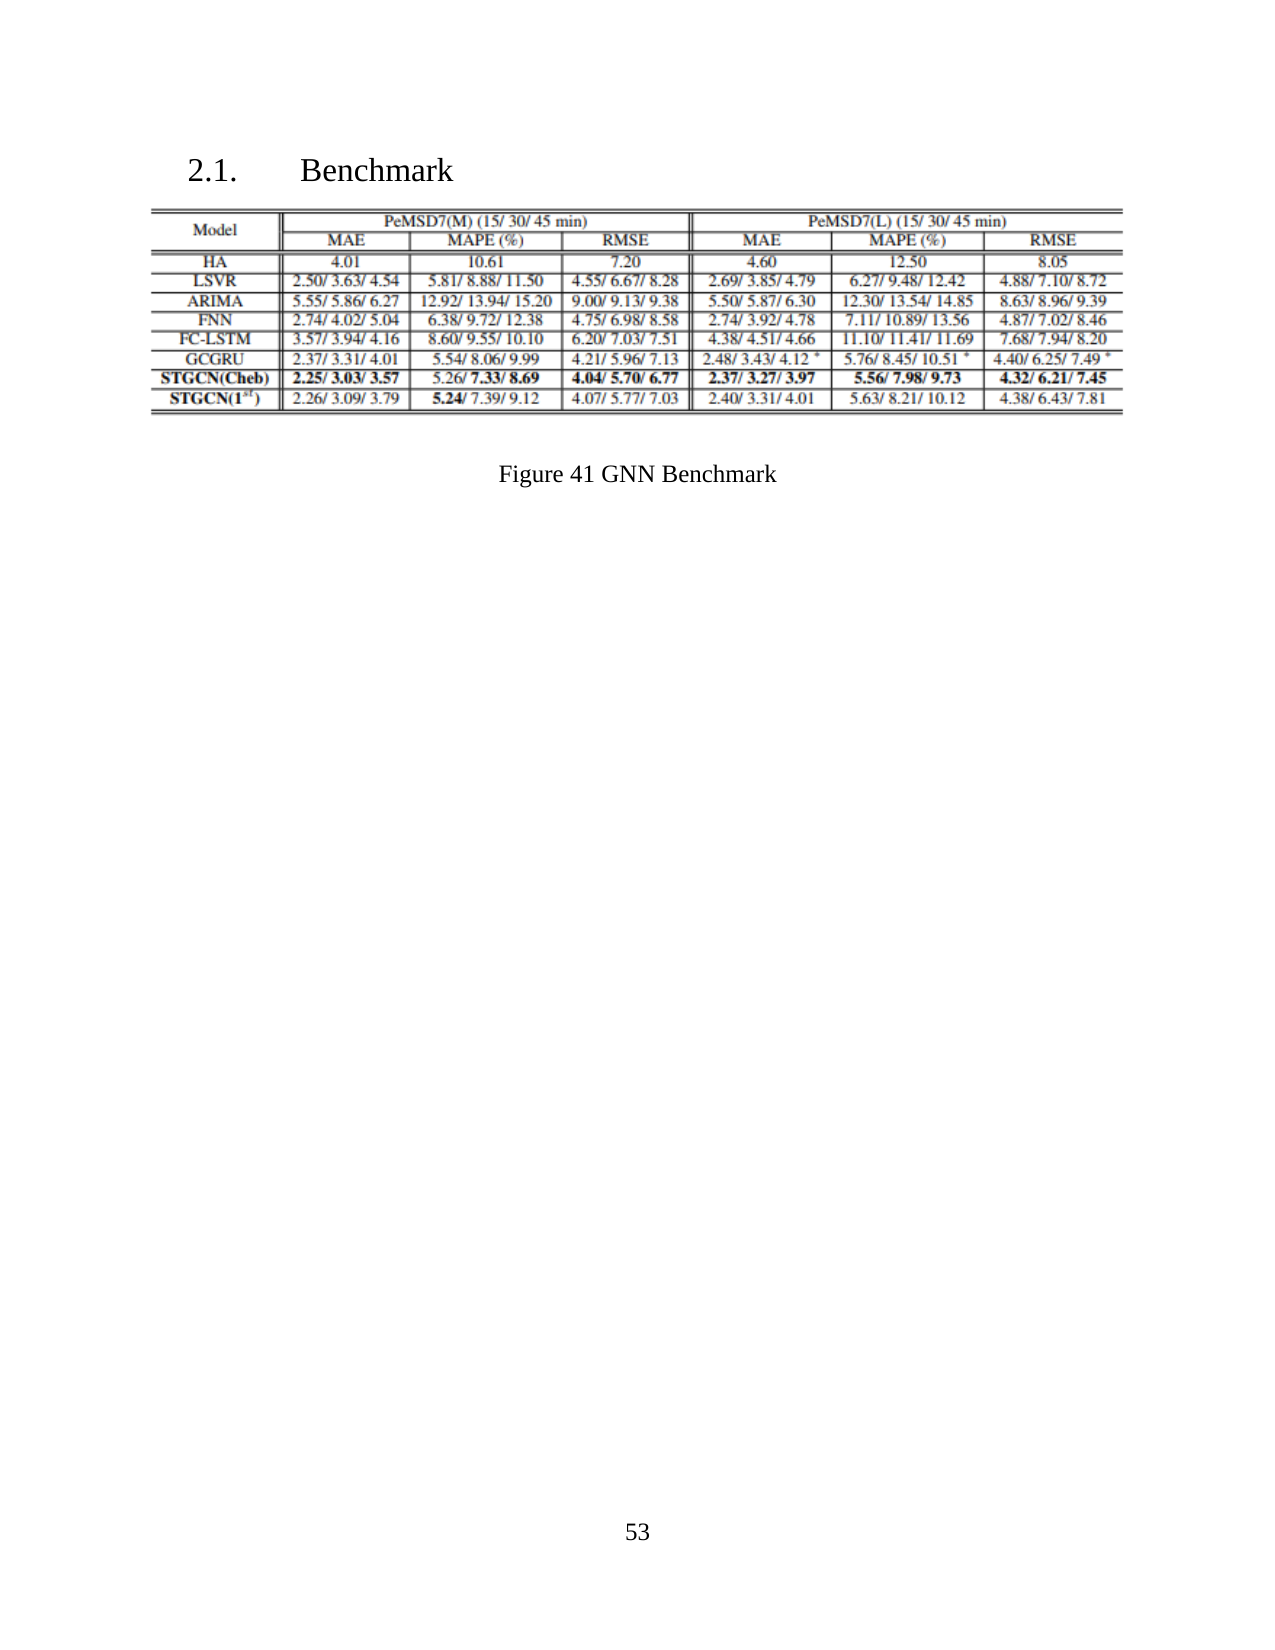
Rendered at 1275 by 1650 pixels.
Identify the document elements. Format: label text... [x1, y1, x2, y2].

text Figure 41 GNN Benchmark [150, 459, 1125, 488]
picture [150, 208, 1125, 420]
subtitle Benchmark [187, 150, 1125, 188]
